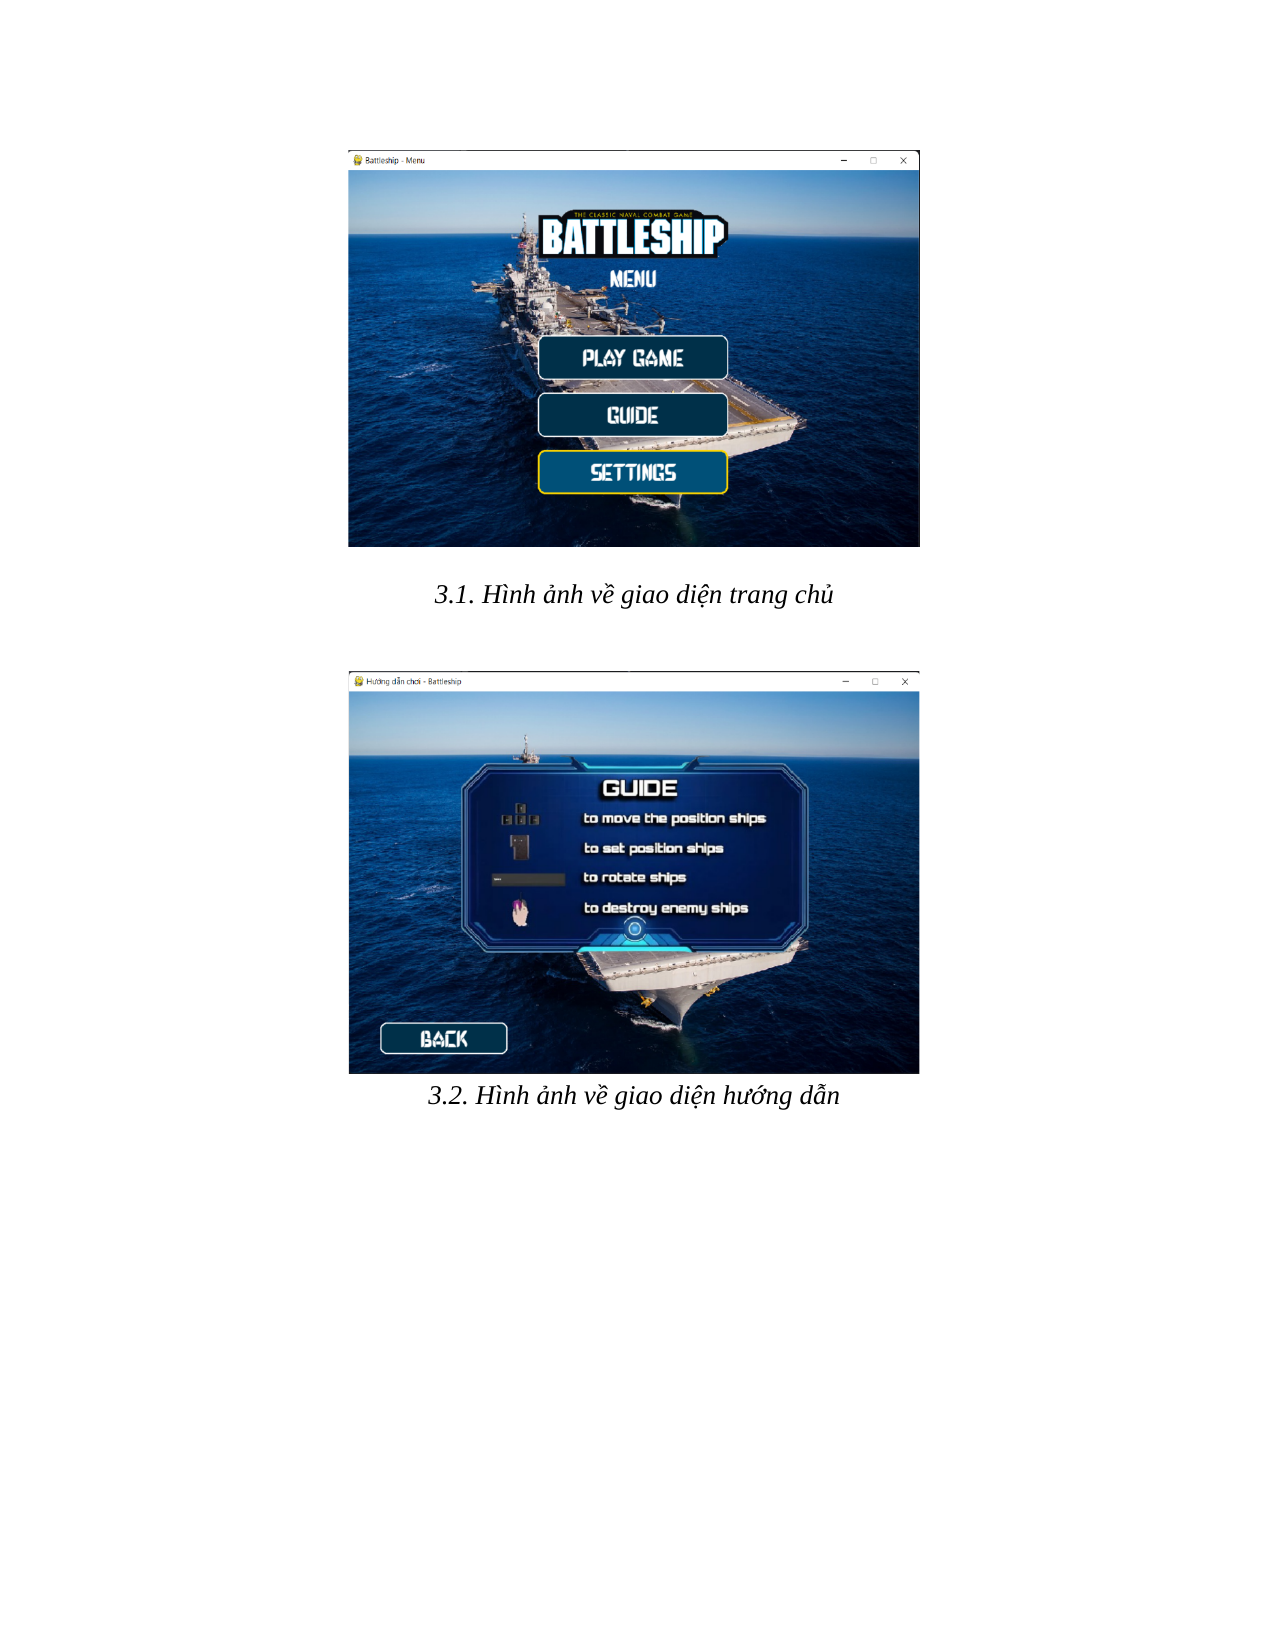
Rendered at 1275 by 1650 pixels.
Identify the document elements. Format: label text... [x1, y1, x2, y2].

picture [348, 150, 920, 547]
text 3.2. Hình ảnh về giao diện hướng dẫn [150, 1079, 1125, 1111]
picture [348, 671, 920, 1074]
text 3.1. Hình ảnh về giao diện trang chủ [150, 578, 1125, 609]
